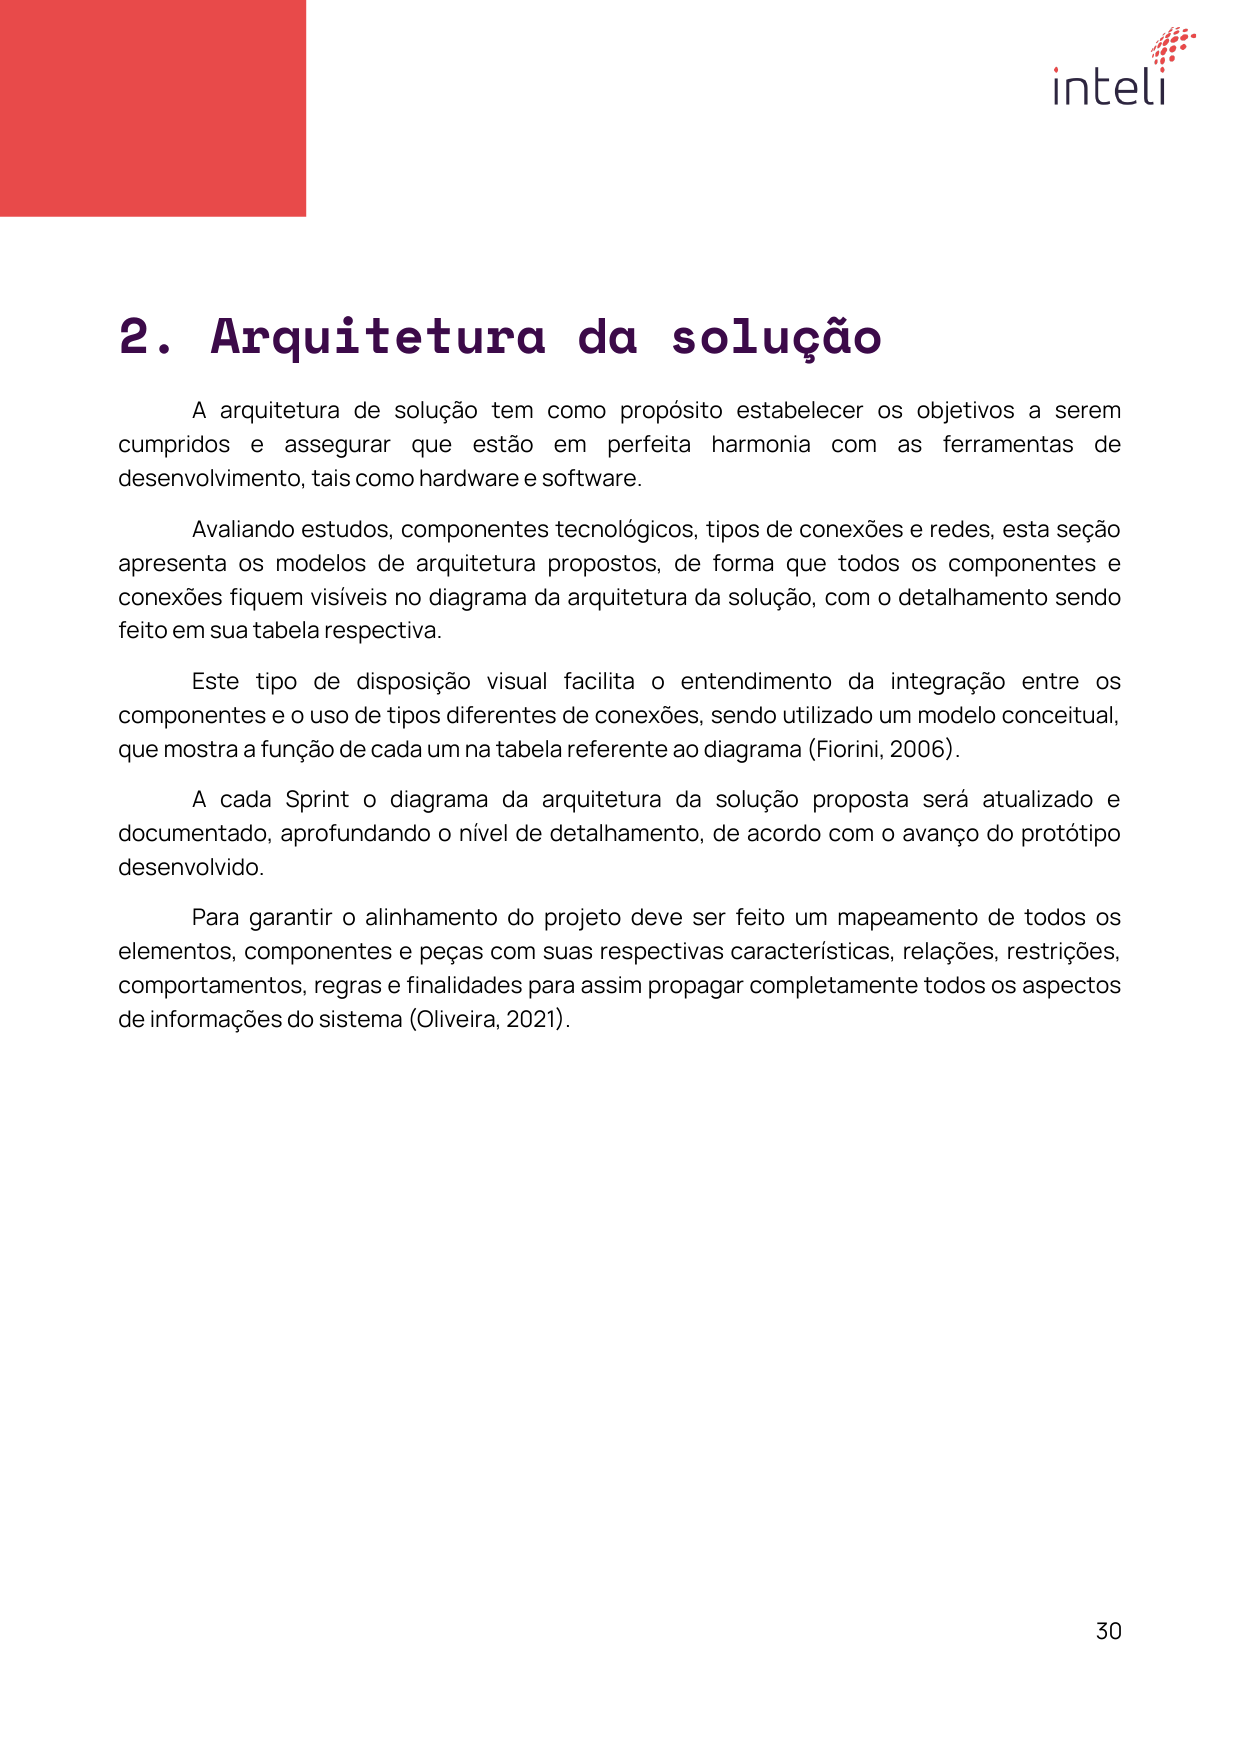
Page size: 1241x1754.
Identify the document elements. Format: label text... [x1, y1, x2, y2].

text Avaliando estudos, componentes tecnológicos, tipos de conexões e redes, esta seção apresenta os modelos de arquitetura propostos, de forma que todos os componentes e conexões fiquem visíveis no diagrama da arquitetura da solução, com o detalhamento sendo feito em sua tabela respectiva. [118, 513, 1122, 646]
text Este tipo de disposição visual facilita o entendimento da integração entre os componentes e o uso de tipos diferentes de conexões, sendo utilizado um modelo conceitual, que mostra a função de cada um na tabela referente ao diagrama (Fiorini, 2006). [118, 665, 1122, 764]
subtitle 2. Arquitetura da solução [118, 174, 1122, 372]
picture [0, 0, 307, 217]
text A cada Sprint o diagrama da arquitetura da solução proposta será atualizado e documentado, aprofundando o nível de detalhamento, de acordo com o avanço do protótipo desenvolvido. [118, 783, 1122, 882]
text Para garantir o alinhamento do projeto deve ser feito um mapeamento de todos os elementos, componentes e peças com suas respectivas características, relações, restrições, comportamentos, regras e finalidades para assim propagar completamente todos os aspectos de informações do sistema (Oliveira, 2021). [118, 901, 1122, 1034]
picture [1054, 27, 1197, 105]
text A arquitetura de solução tem como propósito estabelecer os objetivos a serem cumpridos e assegurar que estão em perfeita harmonia com as ferramentas de desenvolvimento, tais como hardware e software. [118, 394, 1122, 493]
